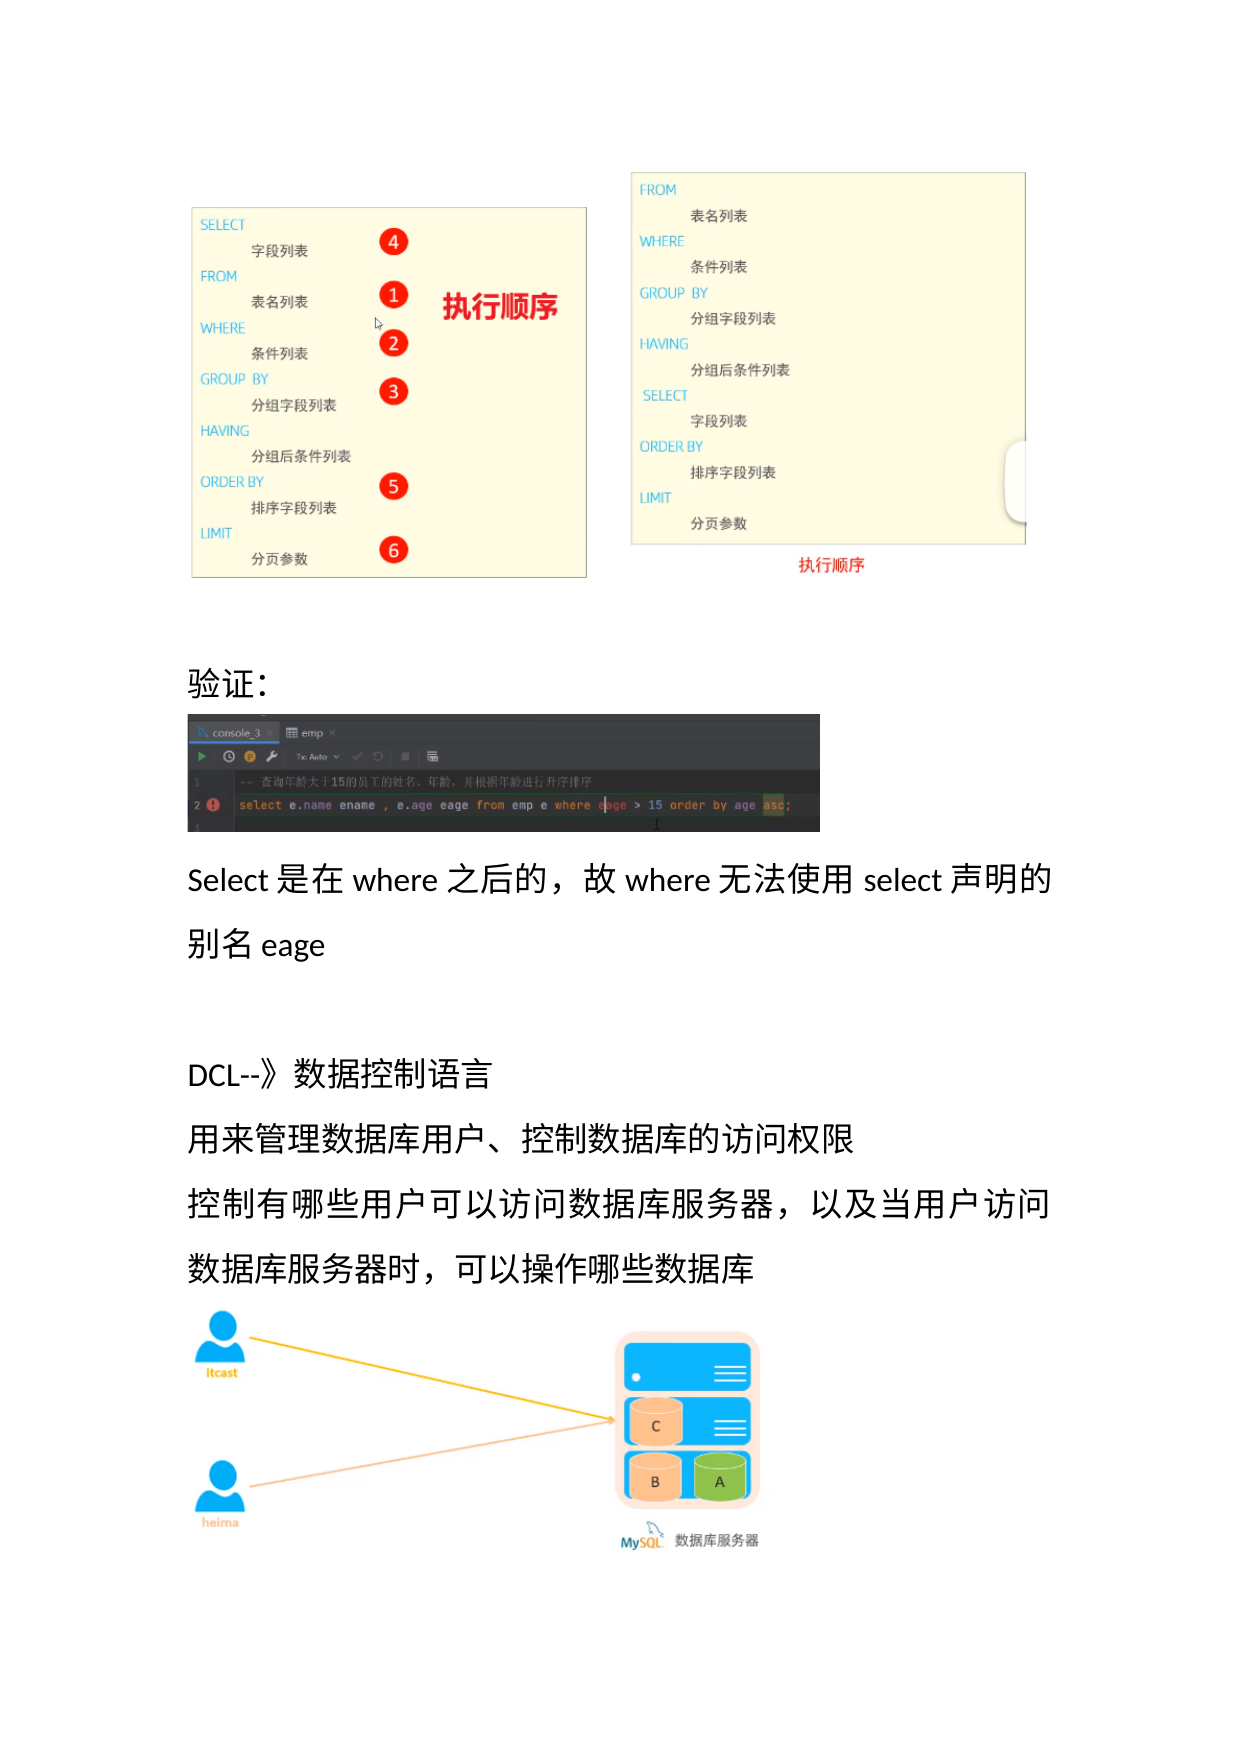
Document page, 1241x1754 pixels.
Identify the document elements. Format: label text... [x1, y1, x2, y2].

text 用来管理数据库用户、控制数据库的访问权限 [187, 1104, 1053, 1169]
picture [187, 1299, 785, 1554]
picture [187, 714, 820, 832]
text DCL--》数据控制语言 [187, 1039, 1053, 1104]
picture [625, 168, 1028, 578]
text Select是在where之后的，故where无法使用select声明的别名eage [187, 844, 1053, 974]
text 验证： [187, 649, 1053, 714]
text 控制有哪些用户可以访问数据库服务器，以及当用户访问数据库服务器时，可以操作哪些数据库 [187, 1169, 1053, 1299]
picture [187, 206, 589, 578]
